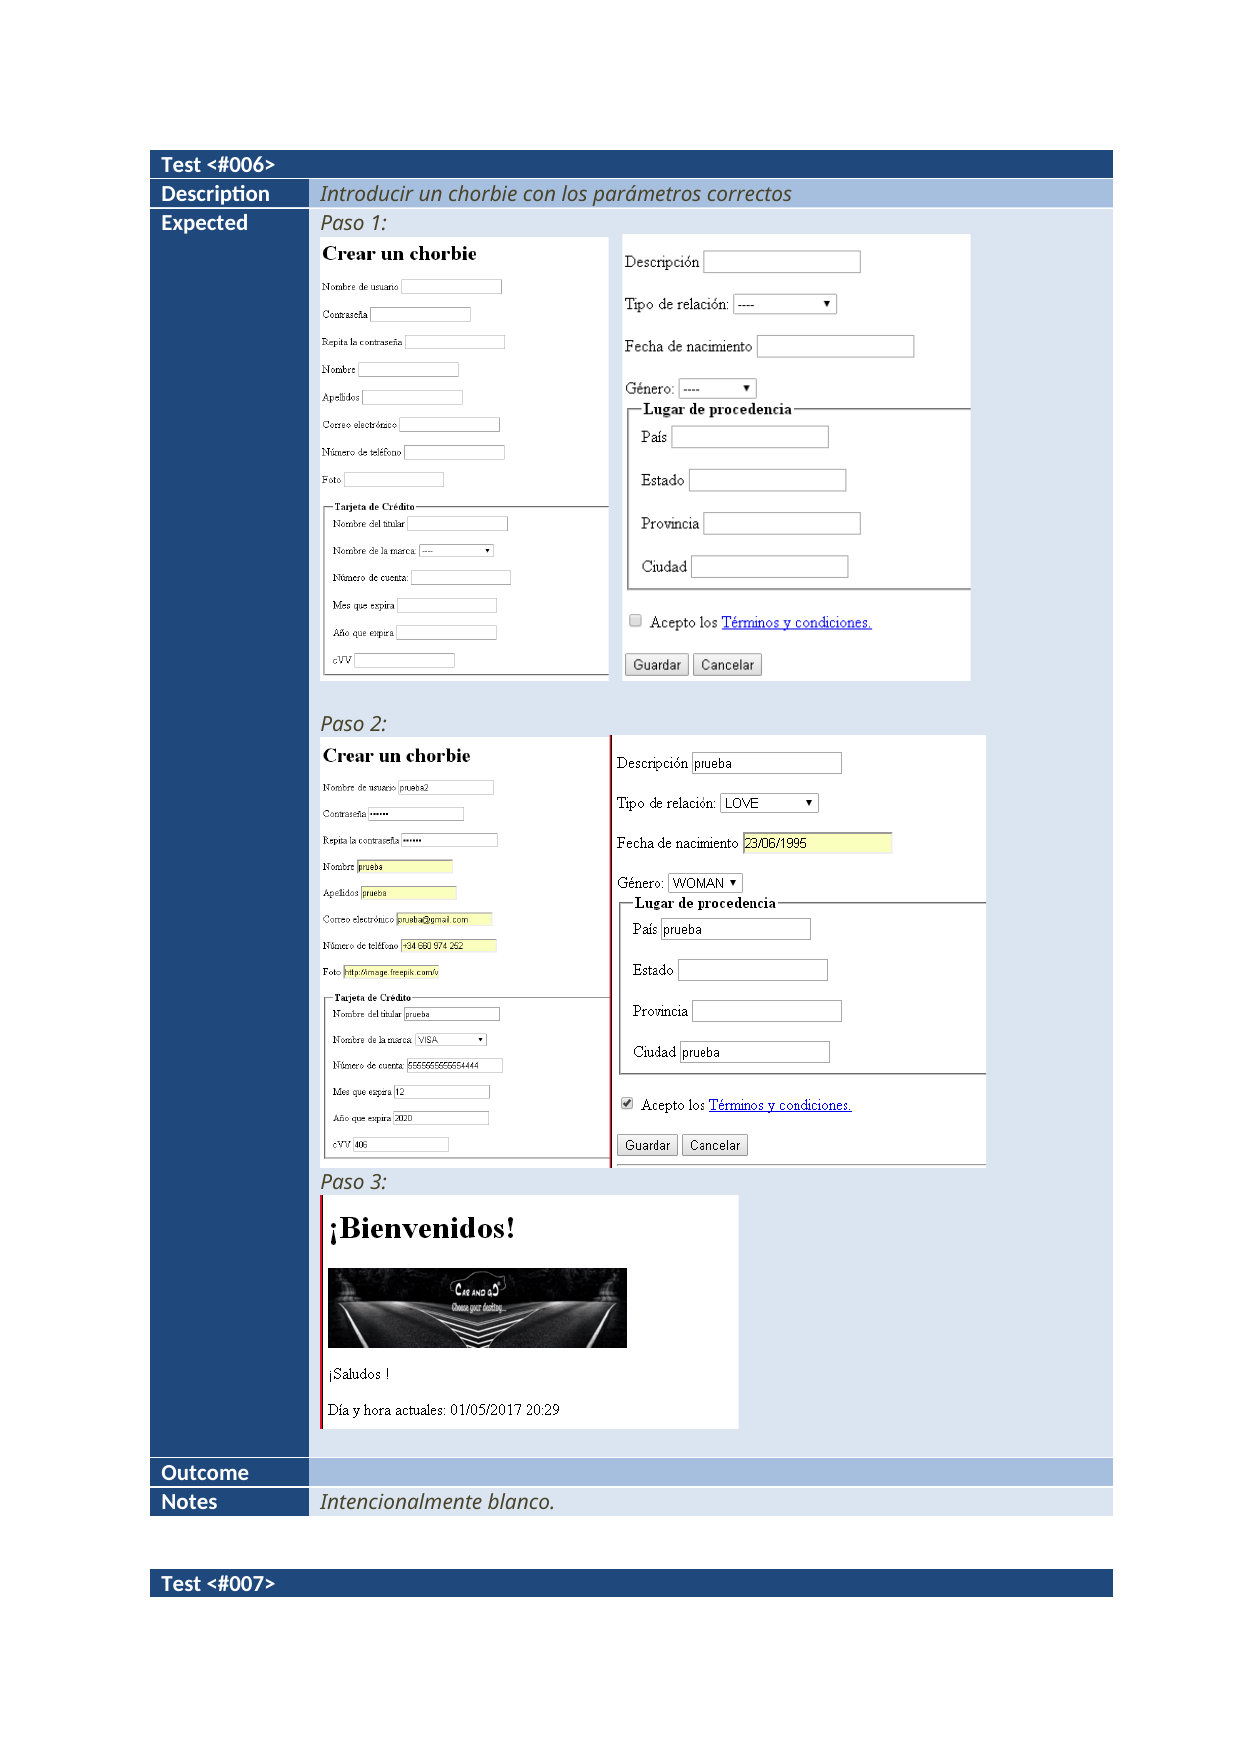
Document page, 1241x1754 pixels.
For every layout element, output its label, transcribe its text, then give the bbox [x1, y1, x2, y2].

table_cell Outcome [150, 1458, 309, 1486]
table_cell Introducir un chorbie con los parámetros correctos [309, 179, 1113, 207]
picture [320, 1195, 739, 1429]
table_cell Expected [150, 209, 309, 1457]
picture [622, 234, 971, 681]
table_cell Notes [150, 1488, 309, 1516]
table_cell Paso 1: Paso 2: Paso 3: [309, 209, 1113, 1457]
table_header Test <#007> [150, 1569, 1113, 1597]
table_cell Description [150, 179, 309, 207]
picture [320, 237, 609, 681]
table_header Test <#006> [150, 150, 1113, 178]
picture [320, 735, 987, 1168]
table_cell [309, 1458, 1113, 1486]
table_cell Intencionalmente blanco. [309, 1488, 1113, 1516]
